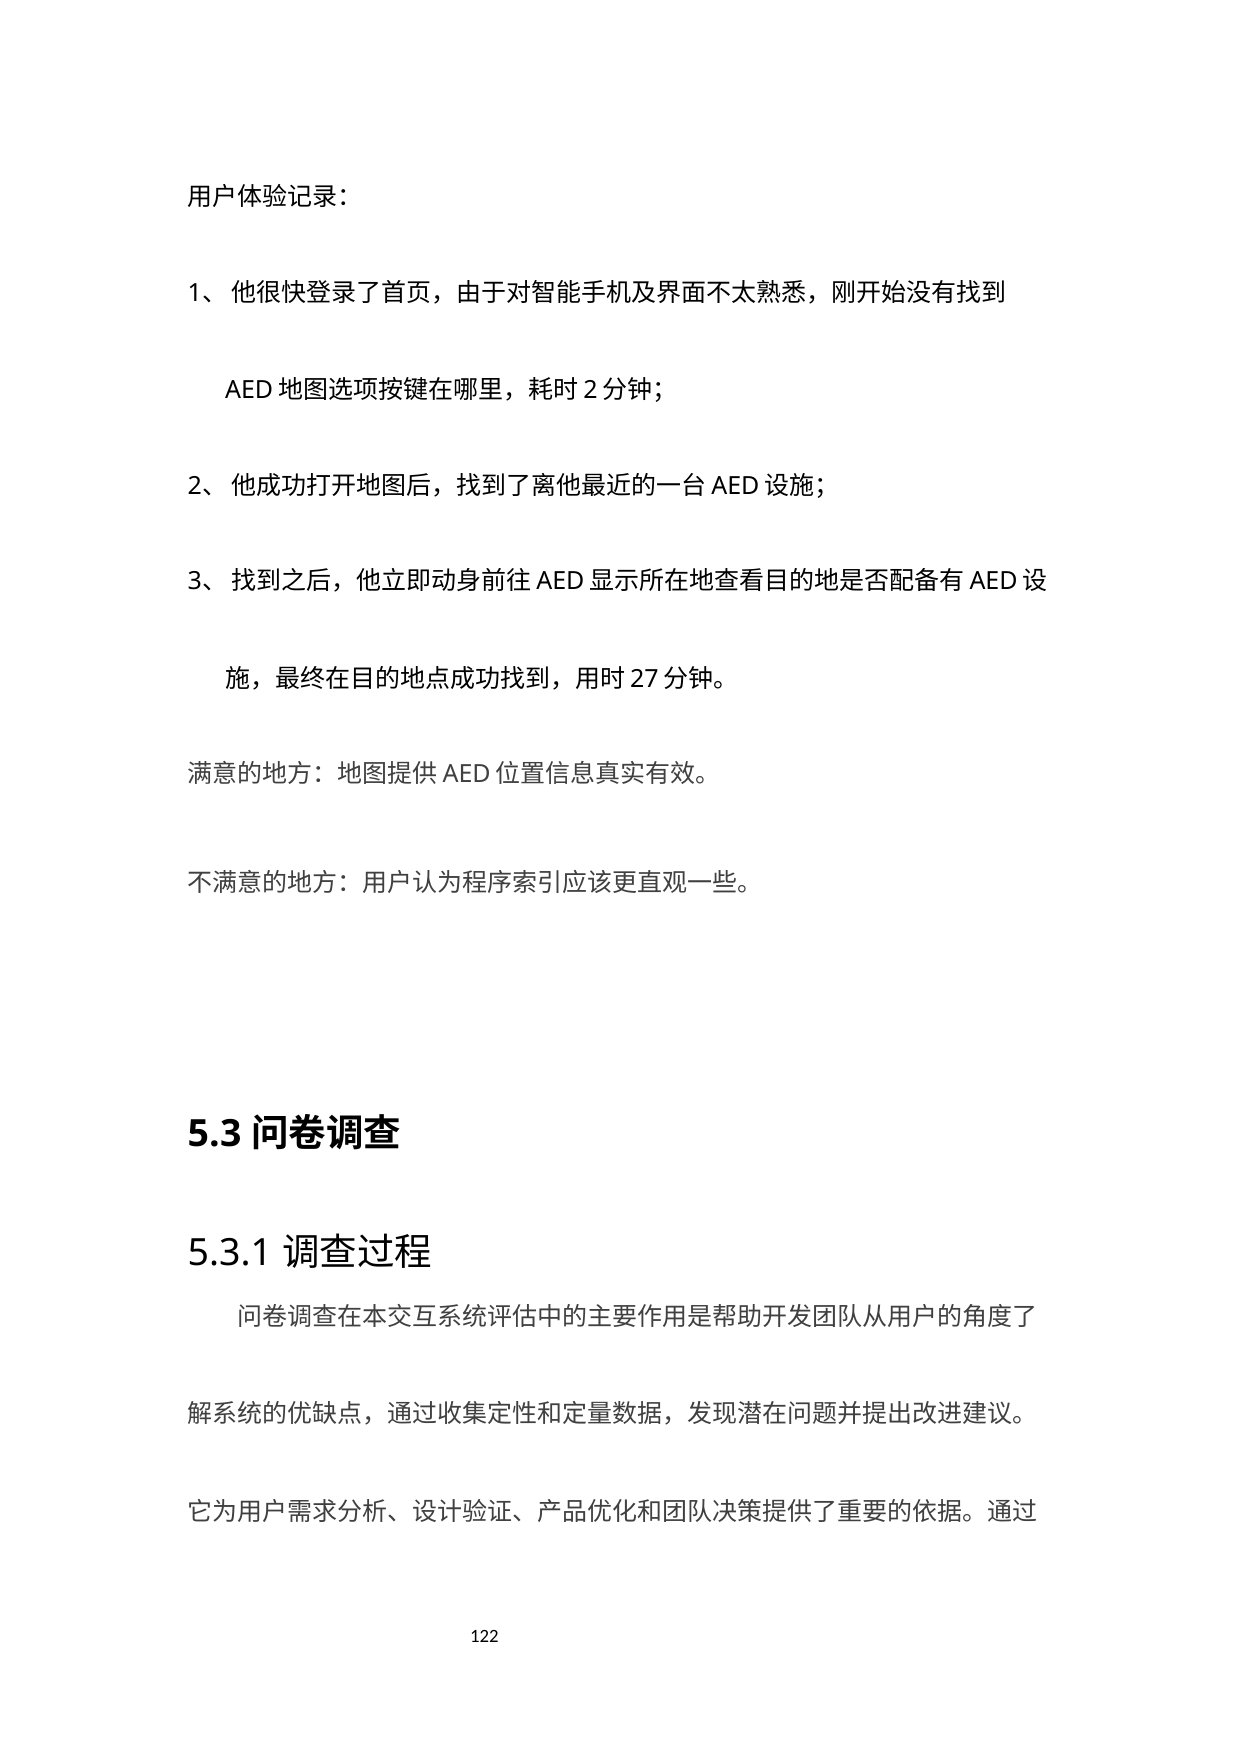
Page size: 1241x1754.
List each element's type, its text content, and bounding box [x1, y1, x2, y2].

text 满意的地方：地图提供AED位置信息真实有效。 [187, 739, 1053, 804]
text 5.3.1 调查过程 [187, 1217, 1053, 1282]
text 用户体验记录： [187, 162, 1053, 227]
subtitle 5.3 问卷调查 [187, 1097, 1053, 1162]
list 他成功打开地图后，找到了离他最近的一台AED设施； [187, 451, 1053, 516]
text 不满意的地方：用户认为程序索引应该更直观一些。 [187, 848, 1053, 913]
list 找到之后，他立即动身前往AED显示所在地查看目的地是否配备有AED设施，最终在目的地点成功找到，用时27分钟。 [187, 546, 1053, 709]
list 他很快登录了首页，由于对智能手机及界面不太熟悉，刚开始没有找到AED地图选项按键在哪里，耗时2分钟； [187, 258, 1053, 420]
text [187, 1282, 1053, 1542]
